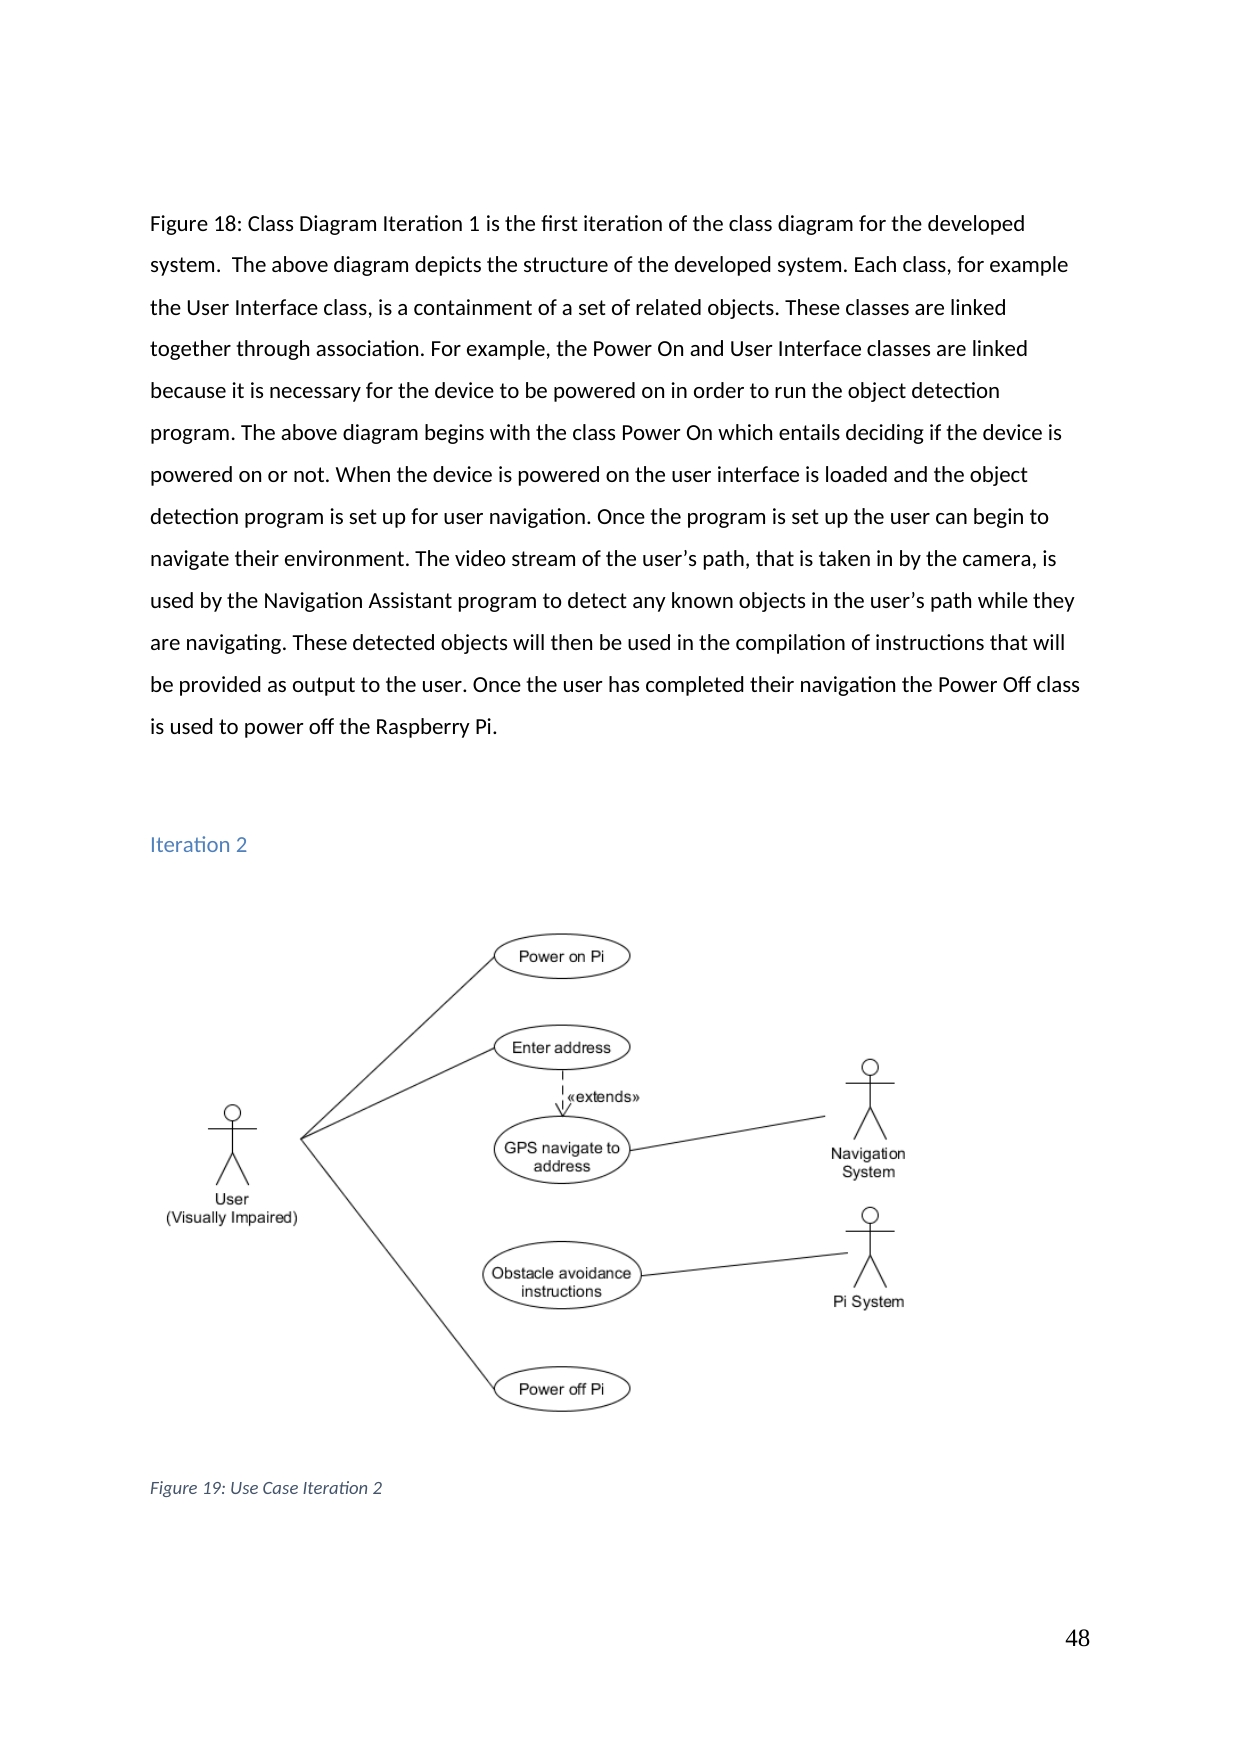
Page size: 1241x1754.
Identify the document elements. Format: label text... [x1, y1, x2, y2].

text Iteration 2 [150, 830, 1090, 858]
picture [150, 888, 930, 1446]
text Figure 18 is the first iteration of the class diagram for the developed system. The above diagram depicts the structure of the developed system. Each class, for example the User Interface class, is a containment of a set of related objects. These classes are linked together through association. For example, the Power On and User Interface classes are linked because it is necessary for the device to be powered on in order to run the object detection program. The above diagram begins with the class Power On which entails deciding if the device is powered on or not. When the device is powered on the user interface is loaded and the object detection program is set up for user navigation. Once the program is set up the user can begin to navigate their environment. The video stream of the user’s path, that is taken in by the camera, is used by the Navigation Assistant program to detect any known objects in the user’s path while they are navigating. These detected objects will then be used in the compilation of instructions that will be provided as output to the user. Once the user has completed their navigation the Power Off class is used to power off the Raspberry Pi. [150, 209, 1090, 740]
text Figure : Use Case Iteration 2 [150, 1476, 1090, 1499]
